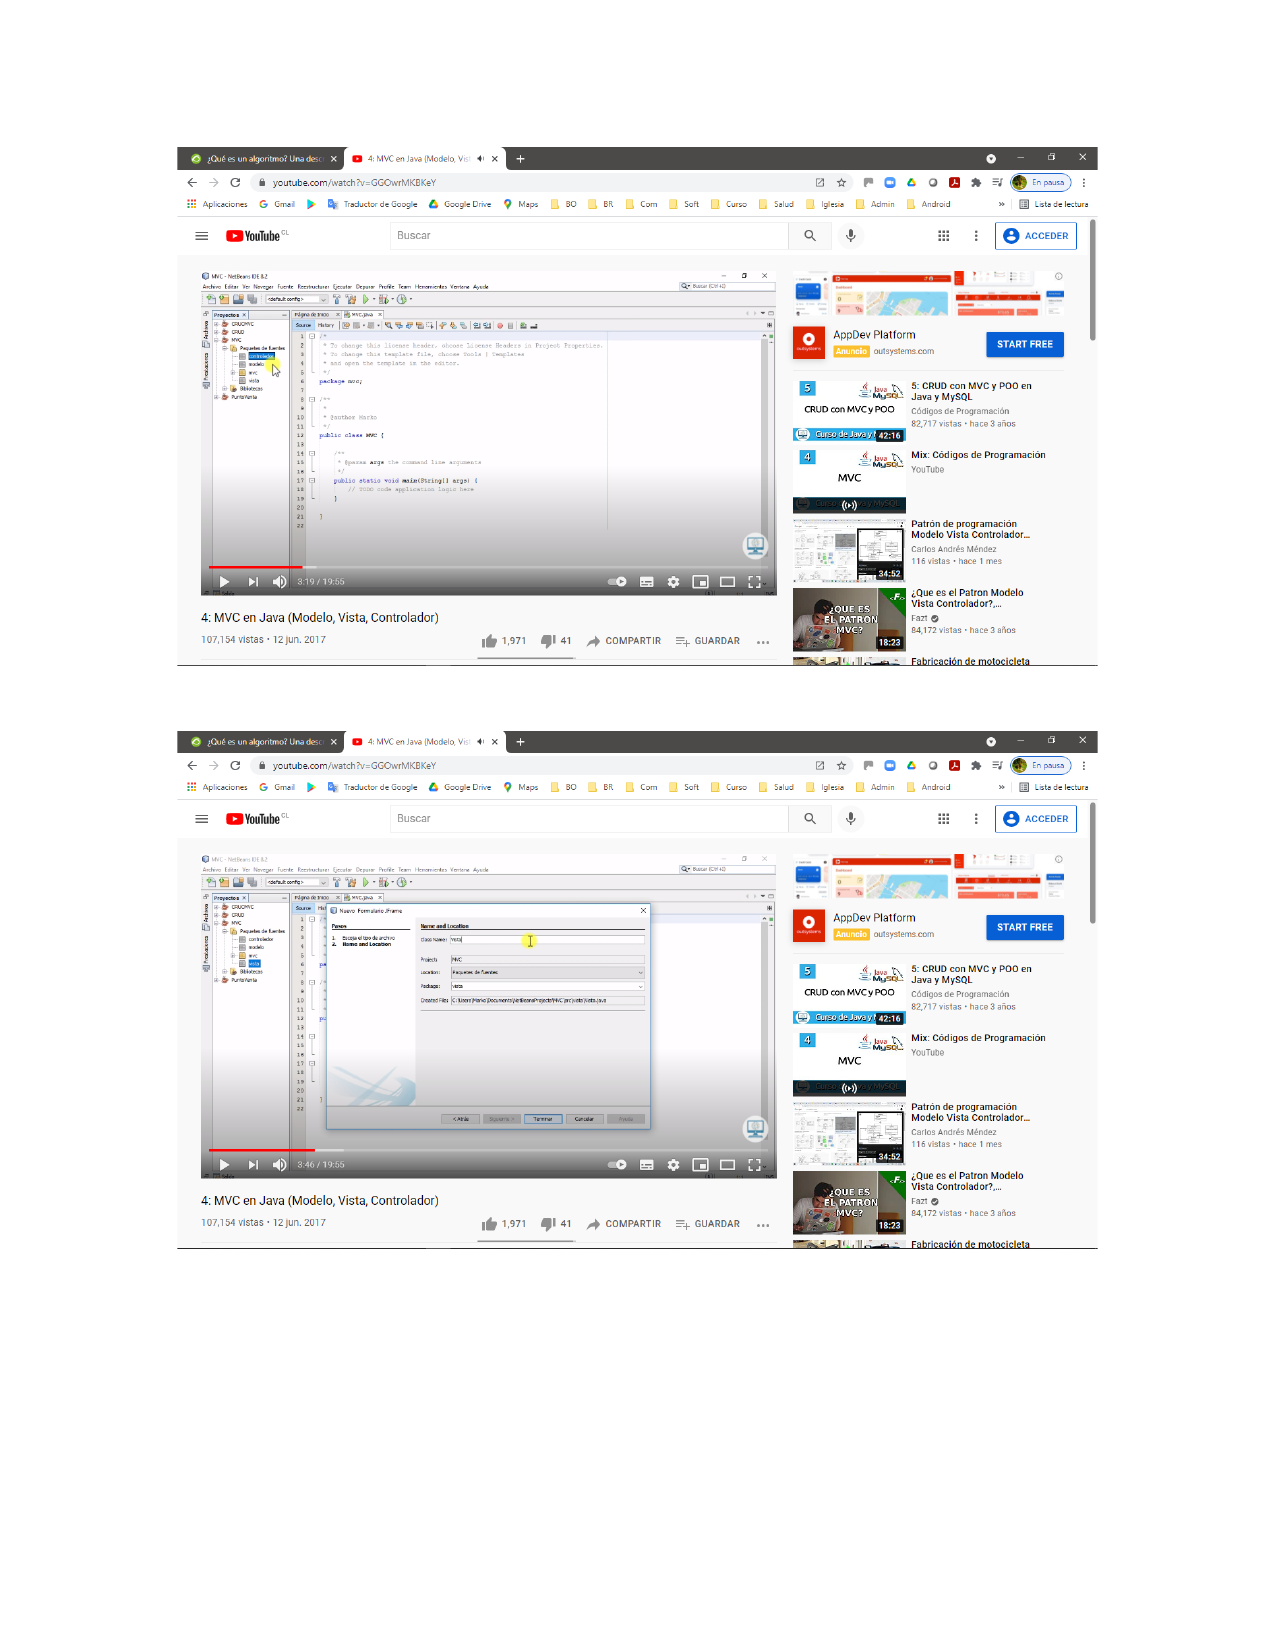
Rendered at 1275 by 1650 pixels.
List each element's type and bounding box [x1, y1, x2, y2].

picture [177, 731, 1098, 1249]
picture [177, 147, 1098, 666]
